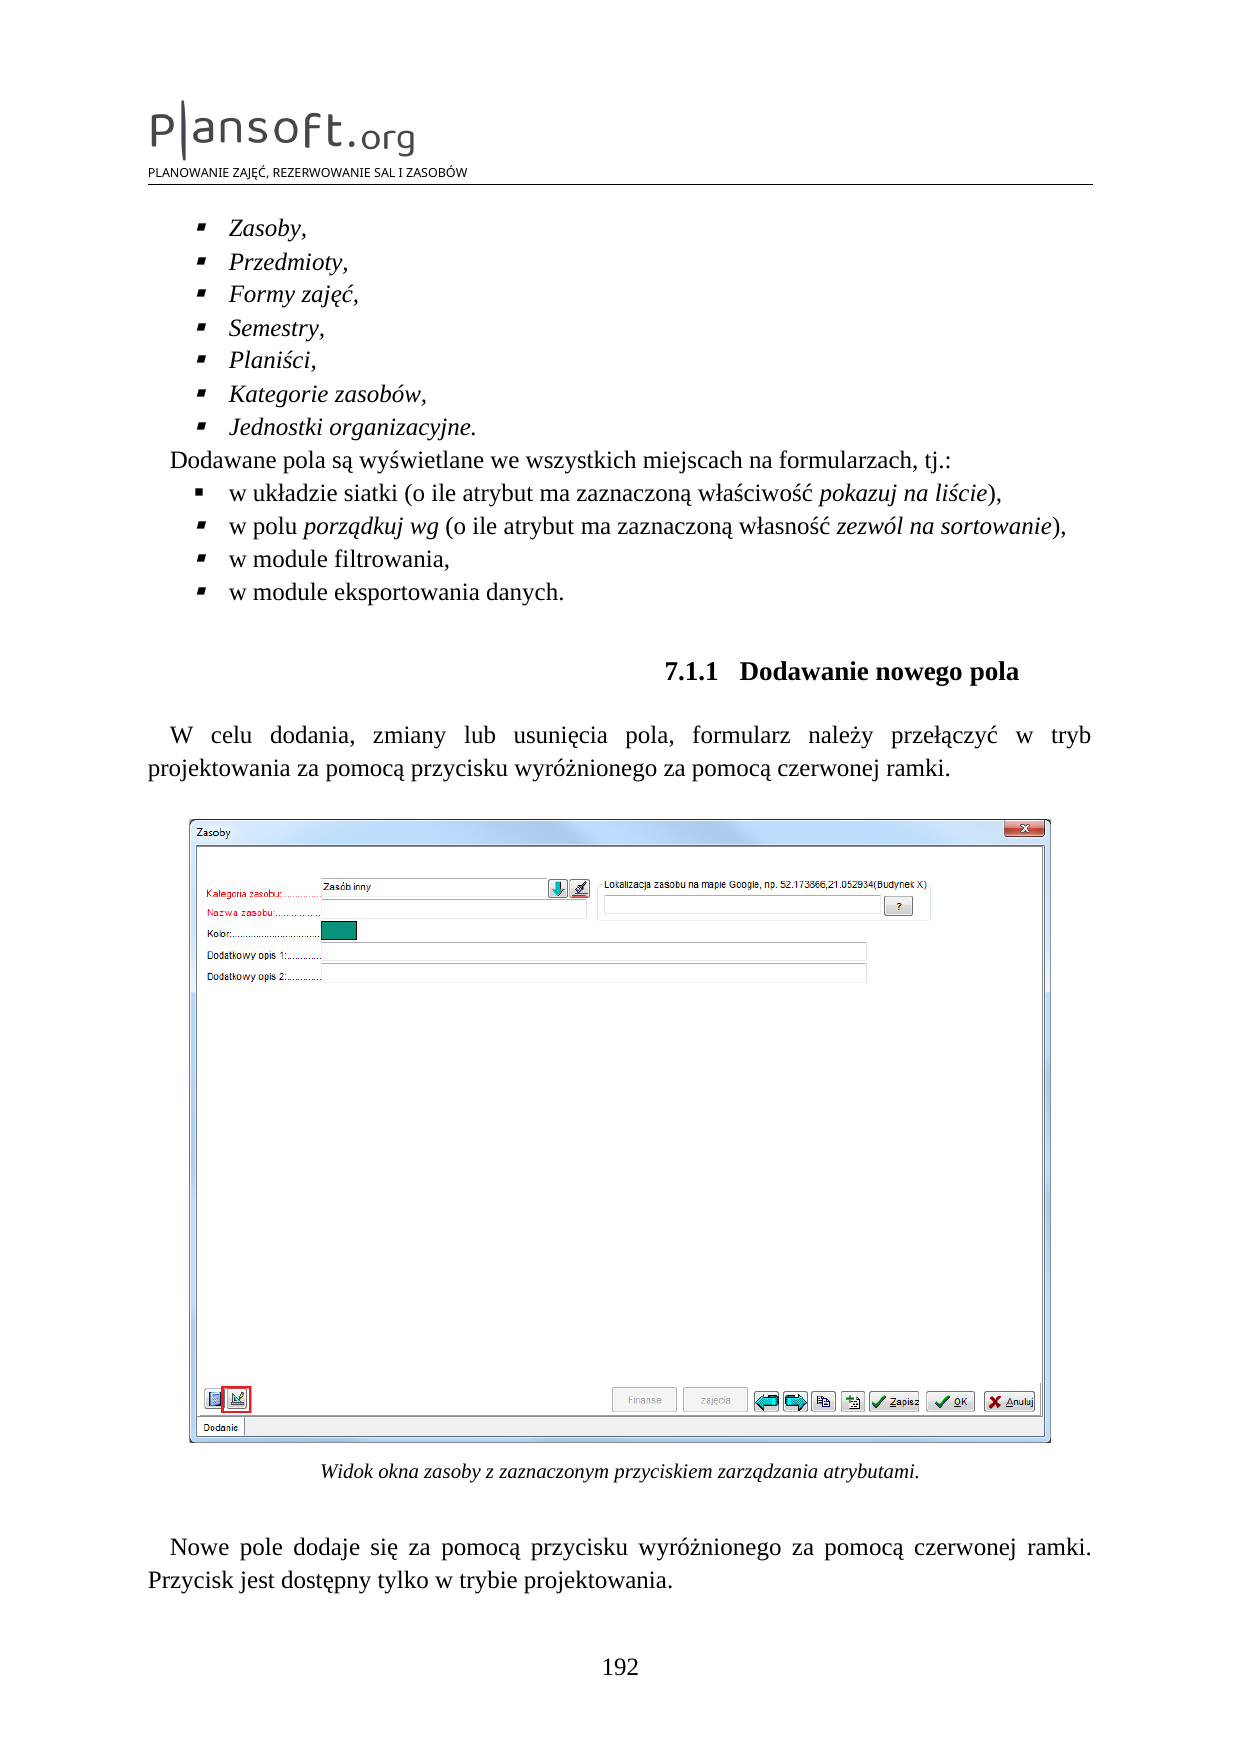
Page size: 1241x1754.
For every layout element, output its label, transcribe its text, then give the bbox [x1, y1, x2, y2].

subtitle Dodawanie nowego pola [664, 655, 1093, 686]
list Przedmioty, [193, 247, 1093, 275]
list Semestry, [193, 313, 1093, 341]
list w module filtrowania, [193, 544, 1093, 572]
picture [189, 819, 1051, 1443]
list Planiści, [193, 346, 1093, 374]
list w polu porządkuj wg (o ile atrybut ma zaznaczoną własność zezwól na sortowanie), [193, 511, 1093, 539]
text Widok okna zasoby z zaznaczonym przyciskiem zarządzania atrybutami. [148, 1459, 1093, 1483]
list Jednostki organizacyjne. [193, 412, 1093, 440]
text Nowe pole dodaje się za pomocą przycisku wyróżnionego za pomocą czerwonej ramki. Przycisk jest dostępny tylko w trybie projektowania. [148, 1532, 1093, 1594]
list Zasoby, [193, 213, 1093, 242]
text W celu dodania, zmiany lub usunięcia pola, formularz należy przełączyć w tryb projektowania za pomocą przycisku wyróżnionego za pomocą czerwonej ramki. [148, 720, 1093, 782]
list w układzie siatki (o ile atrybut ma zaznaczoną właściwość pokazuj na liście), [193, 478, 1093, 506]
picture [147, 73, 418, 165]
text Dodawane pola są wyświetlane we wszystkich miejscach na formularzach, tj.: [148, 445, 1093, 473]
list w module eksportowania danych. [193, 577, 1093, 606]
list Formy zajęć, [193, 279, 1093, 308]
list Kategorie zasobów, [193, 379, 1093, 407]
